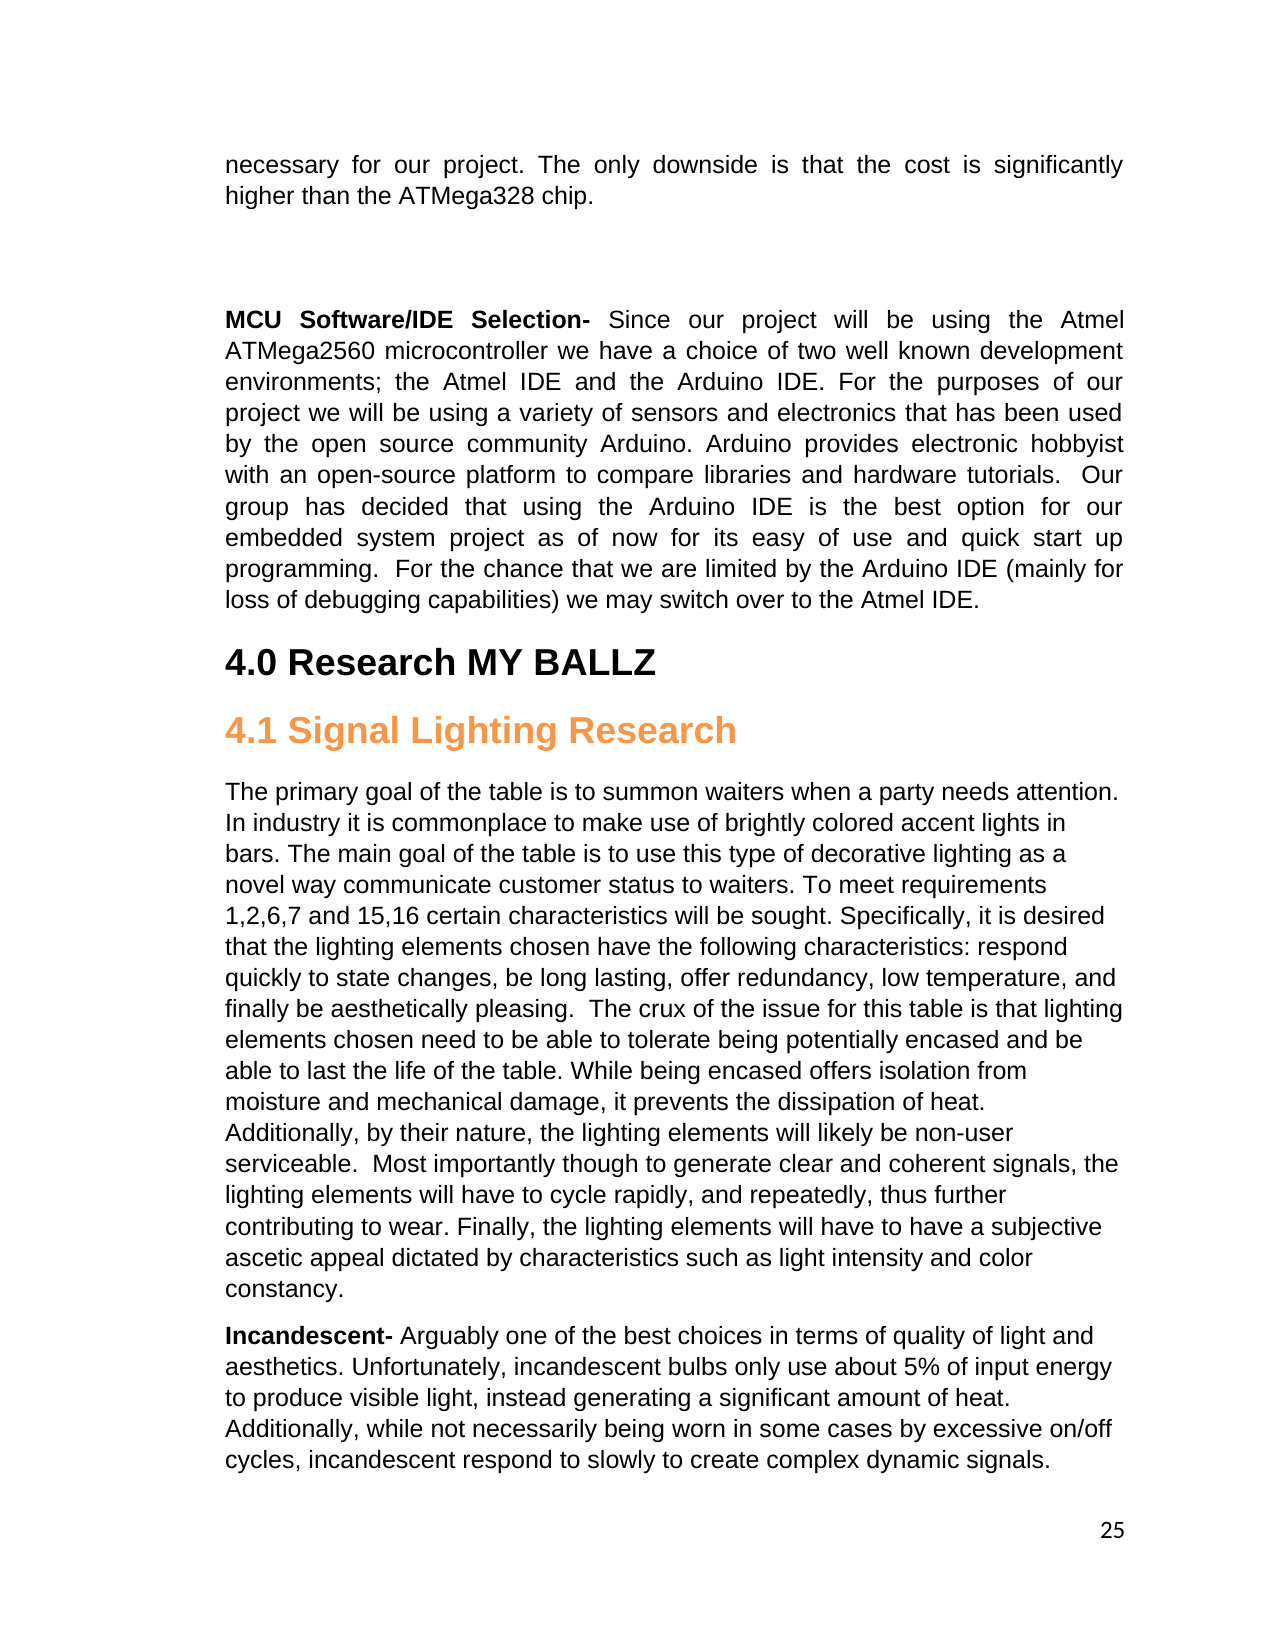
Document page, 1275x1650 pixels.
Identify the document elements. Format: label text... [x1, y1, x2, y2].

subtitle 4.0 Research MY BALLZ [225, 641, 1125, 684]
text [225, 150, 1125, 210]
text MCU Software/IDE Selection- Since our project will be using the Atmel ATMega2560 microcontroller we have a choice of two well known development environments; the Atmel IDE and the Arduino IDE. For the purposes of our project we will be using a variety of sensors and electronics that has been used by the open source community Arduino. Arduino provides electronic hobbyist with an open-source platform to compare libraries and hardware tutorials. Our group has decided that using the Arduino IDE is the best option for our embedded system project as of now for its easy of use and quick start up programming. For the chance that we are limited by the Arduino IDE (mainly for loss of debugging capabilities) we may switch over to the Atmel IDE. [225, 305, 1125, 613]
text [225, 1321, 1125, 1474]
text The primary goal of the table is to summon waiters when a party needs attention. In industry it is commonplace to make use of brightly colored accent lights in bars. The main goal of the table is to use this type of decorative lighting as a novel way communicate customer status to waiters. To meet requirements 1,2,6,7 and 15,16 certain characteristics will be sought. Specifically, it is desired that the lighting elements chosen have the following characteristics: respond quickly to state changes, be long lasting, offer redundancy, low temperature, and finally be aesthetically pleasing. The crux of the issue for this table is that lighting elements chosen need to be able to tolerate being potentially encased and be able to last the life of the table. While being encased offers isolation from moisture and mechanical damage, it prevents the dissipation of heat. Additionally, by their nature, the lighting elements will likely be non-user serviceable. Most importantly though to generate clear and coherent signals, the lighting elements will have to cycle rapidly, and repeatedly, thus further contributing to wear. Finally, the lighting elements will have to have a subjective ascetic appeal dictated by characteristics such as light intensity and color constancy. [225, 777, 1125, 1302]
subtitle 4.1 Signal Lighting Research [225, 709, 1125, 752]
